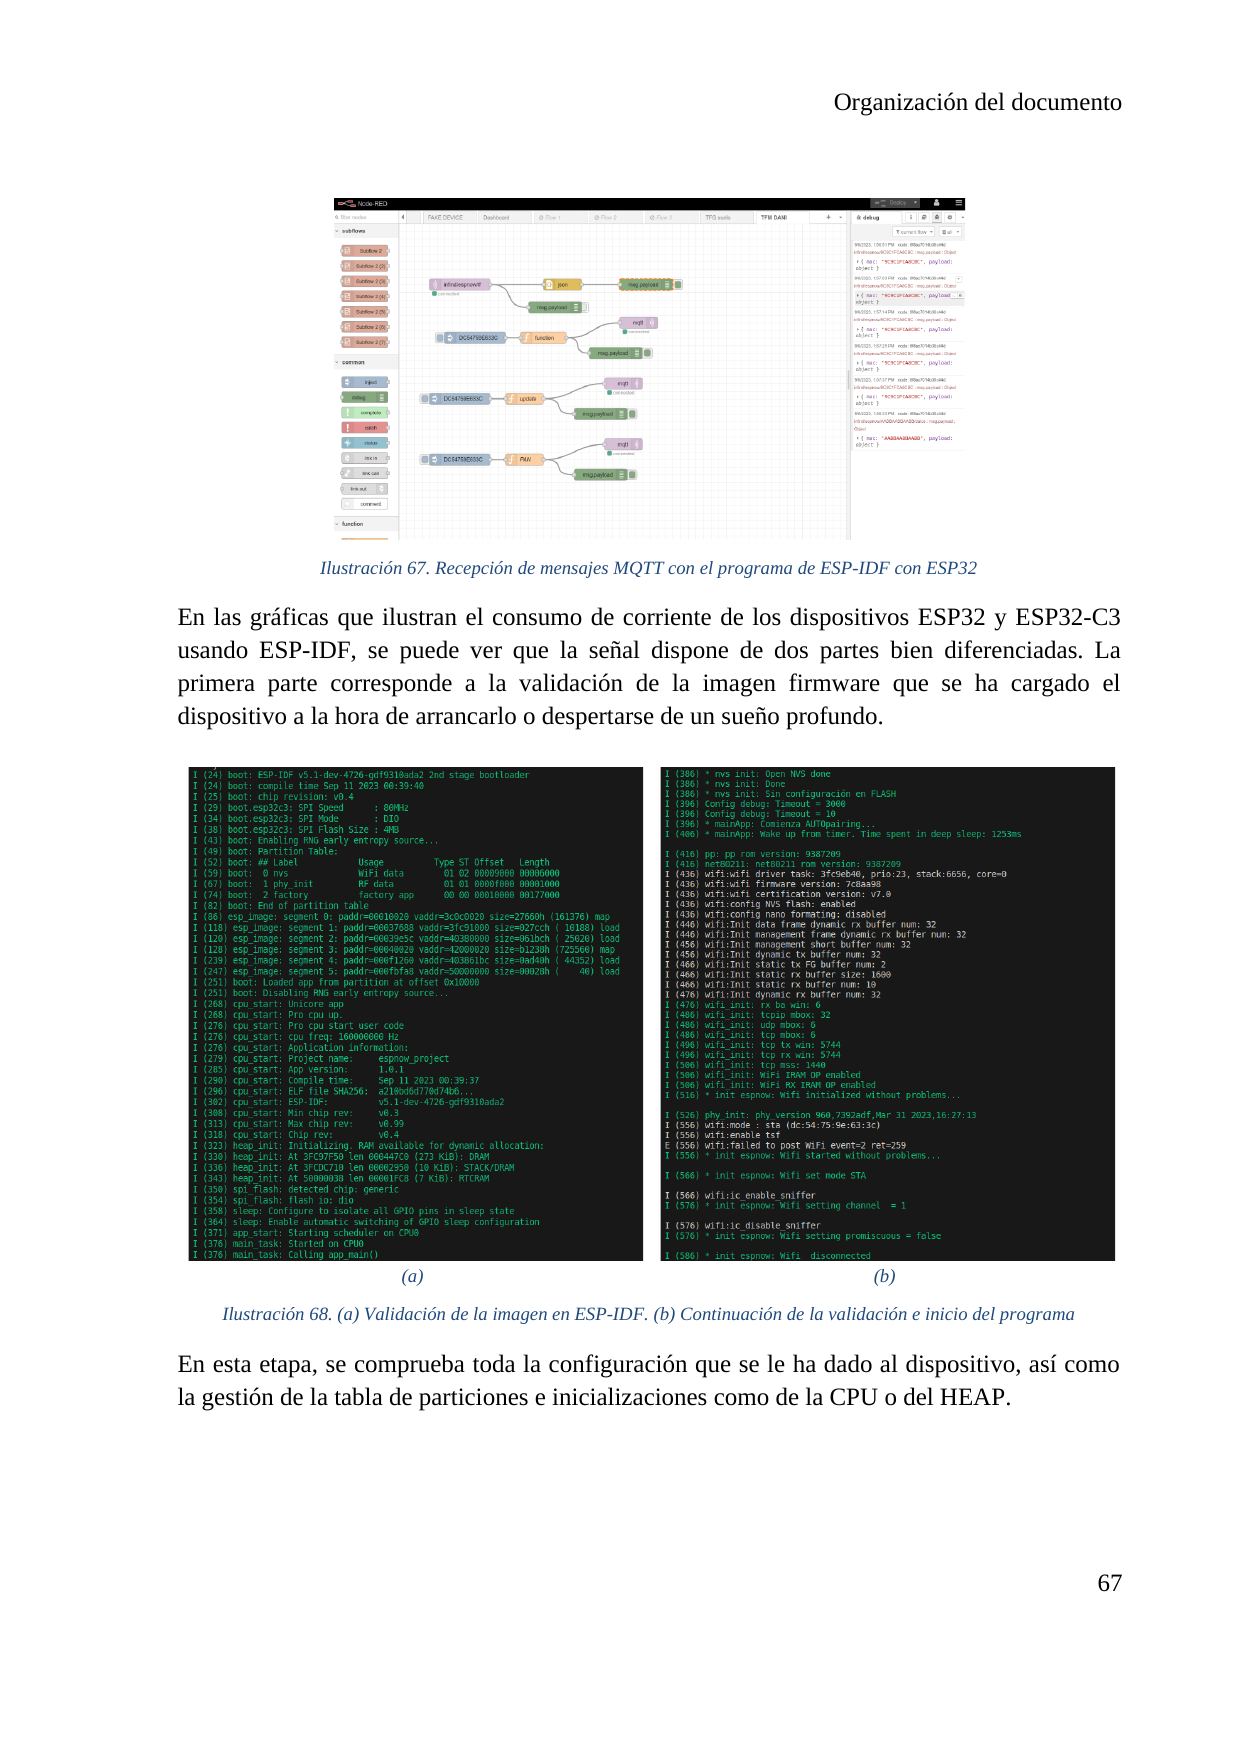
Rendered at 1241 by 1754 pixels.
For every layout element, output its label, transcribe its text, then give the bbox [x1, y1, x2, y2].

table_header (a) [177, 768, 649, 1291]
text Ilustración 68. (a) Validación de la imagen en ESP-IDF. (b) Continuación de la validación e inicio del programa [177, 1303, 1122, 1325]
text Ilustración 67. Recepción de mensajes MQTT con el programa de ESP-IDF con ESP32 [177, 557, 1122, 578]
picture [660, 767, 1116, 1261]
text En las gráficas que ilustran el consumo de corriente de los dispositivos ESP32 y ESP32-C3 usando ESP-IDF, se puede ver que la señal dispone de dos partes bien diferenciadas. La primera parte corresponde a la validación de la imagen firmware que se ha cargado el dispositivo a la hora de arrancarlo o despertarse de un sueño profundo. [177, 602, 1122, 730]
text En esta etapa, se comprueba toda la configuración que se le ha dado al dispositivo, así como la gestión de la tabla de particiones e inicializaciones como de la CPU o del HEAP. [177, 1349, 1122, 1411]
picture [188, 767, 644, 1261]
picture [334, 198, 966, 540]
table_header (b) [649, 768, 1121, 1291]
